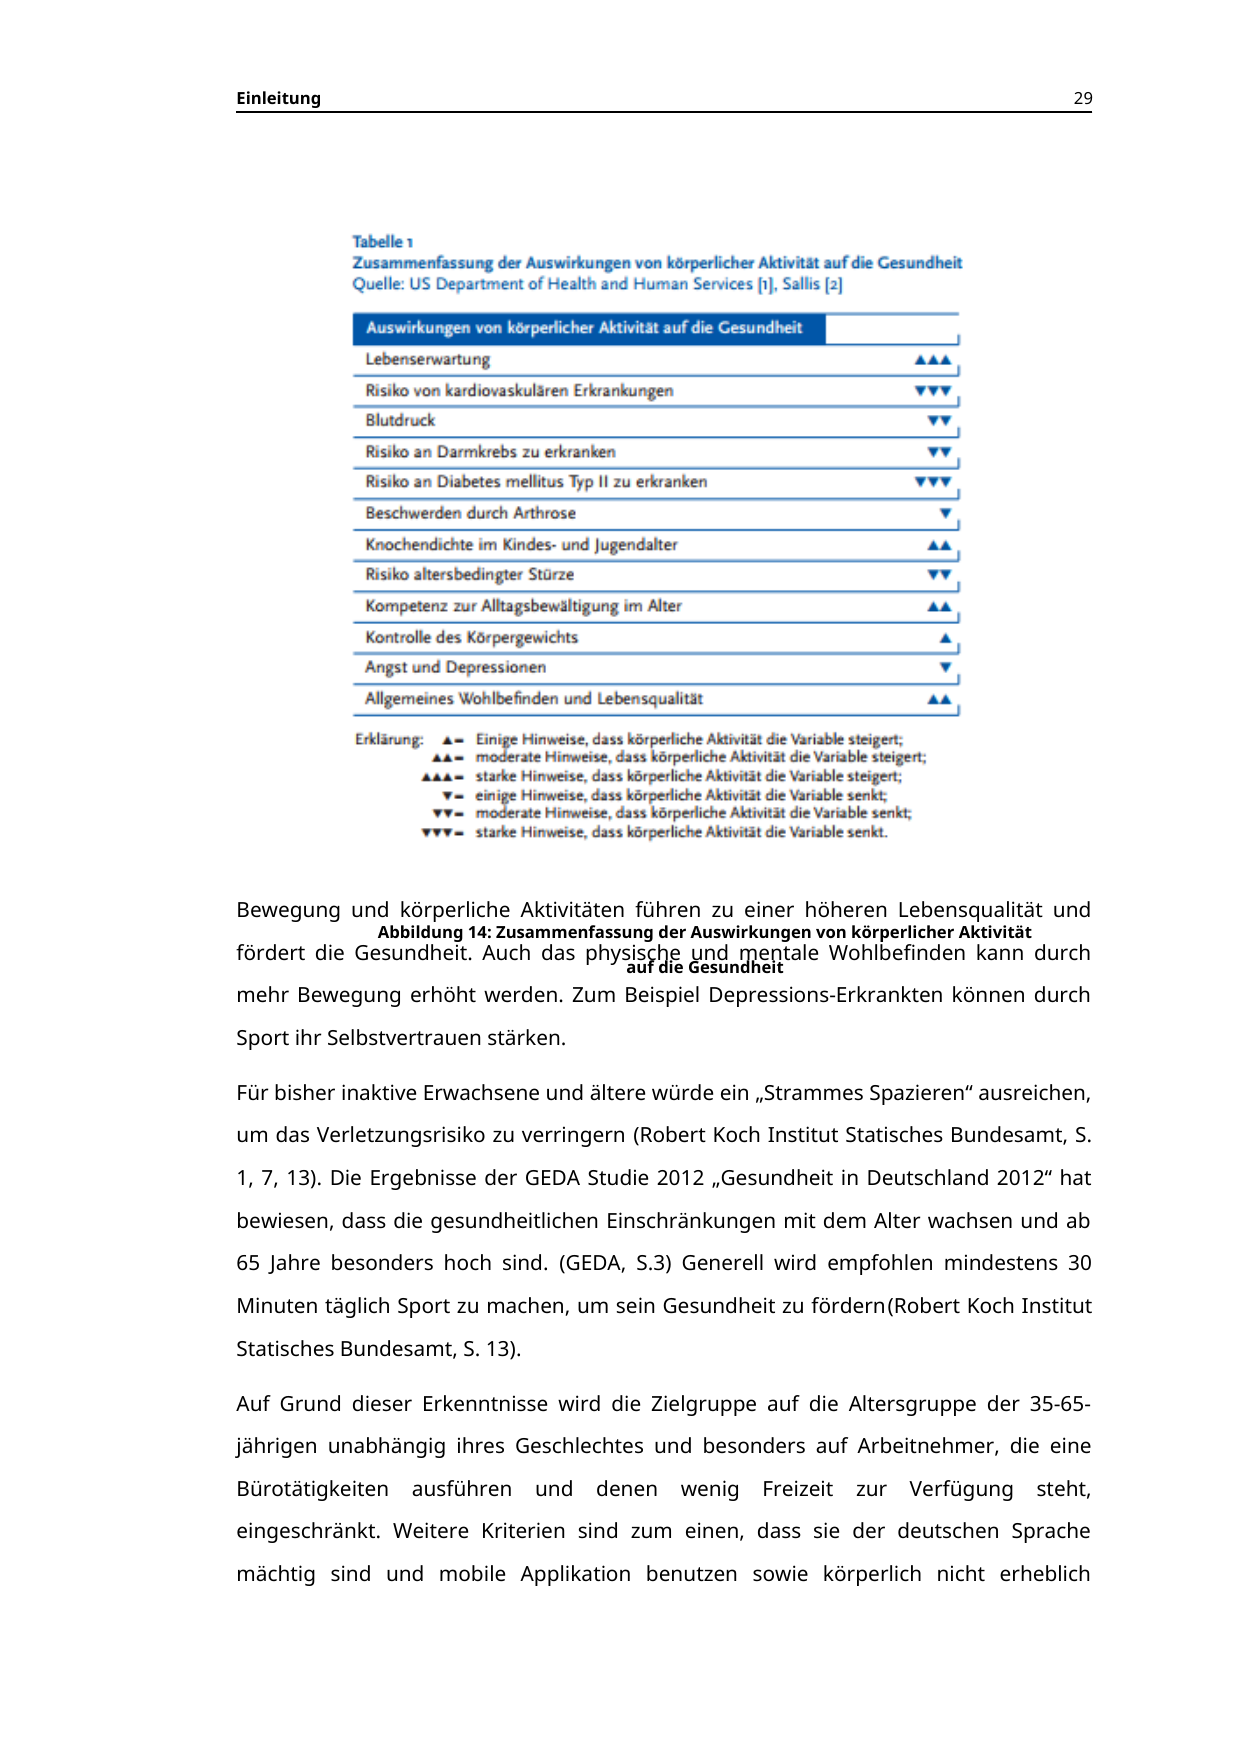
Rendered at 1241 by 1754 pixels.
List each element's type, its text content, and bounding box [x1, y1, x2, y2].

text Für bisher inaktive Erwachsene und ältere würde ein „Strammes Spazieren“ ausreichen, um das Verletzungsrisiko zu verringern (Robert Koch Institut Statisches Bundesamt, S. 1, 7, 13). Die Ergebnisse der GEDA Studie 2012 „Gesundheit in Deutschland 2012“ hat bewiesen, dass die gesundheitlichen Einschränkungen mit dem Alter wachsen und ab 65 Jahre besonders hoch sind. (GEDA, S.3) Generell wird empfohlen mindestens 30 Minuten täglich Sport zu machen, um sein Gesundheit zu fördern(Robert Koch Institut Statisches Bundesamt, S. 13). [236, 1078, 1092, 1362]
picture [327, 211, 1019, 855]
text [236, 1389, 1092, 1588]
